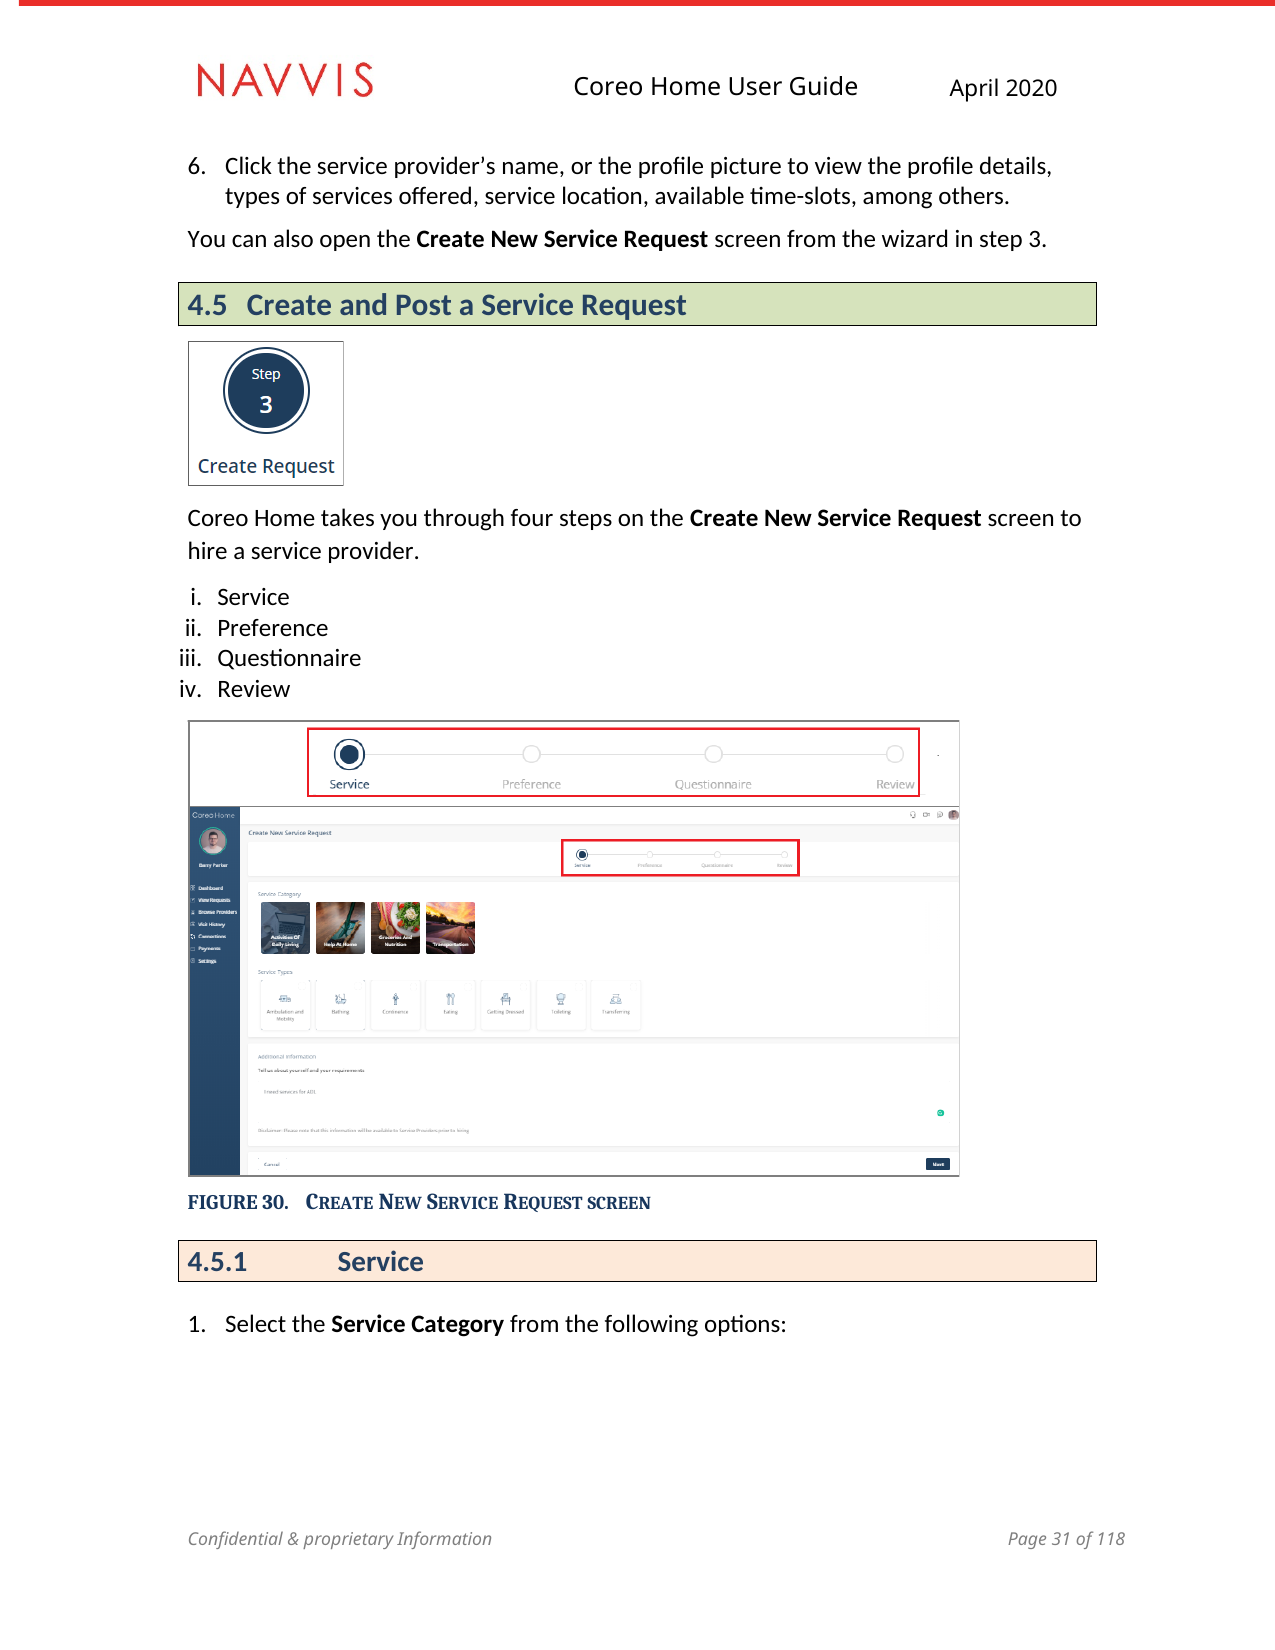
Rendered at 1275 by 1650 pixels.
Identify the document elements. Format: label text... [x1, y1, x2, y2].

list Questionnaire [202, 643, 1087, 673]
list Select the Service Category from the following options: [187, 1308, 1087, 1339]
subtitle Service [179, 1241, 1096, 1281]
picture [187, 55, 383, 104]
text Create New Service Request screen [187, 1189, 1058, 1215]
list Preference [202, 612, 1087, 643]
picture [187, 720, 960, 1177]
list Click the service provider’s name, or the profile picture to view the profile details, types of services offered, service location, available time-slots, among others. [187, 150, 1087, 211]
list Review [202, 673, 1087, 704]
list Service [202, 582, 1087, 612]
subtitle Create and Post a Service Request [179, 283, 1096, 325]
text You can also open the Create New Service Request screen from the wizard in step 3. [187, 223, 1087, 254]
picture [187, 341, 344, 487]
text Coreo Home takes you through four steps on the Create New Service Request screen to hire a service provider. [187, 502, 1087, 566]
